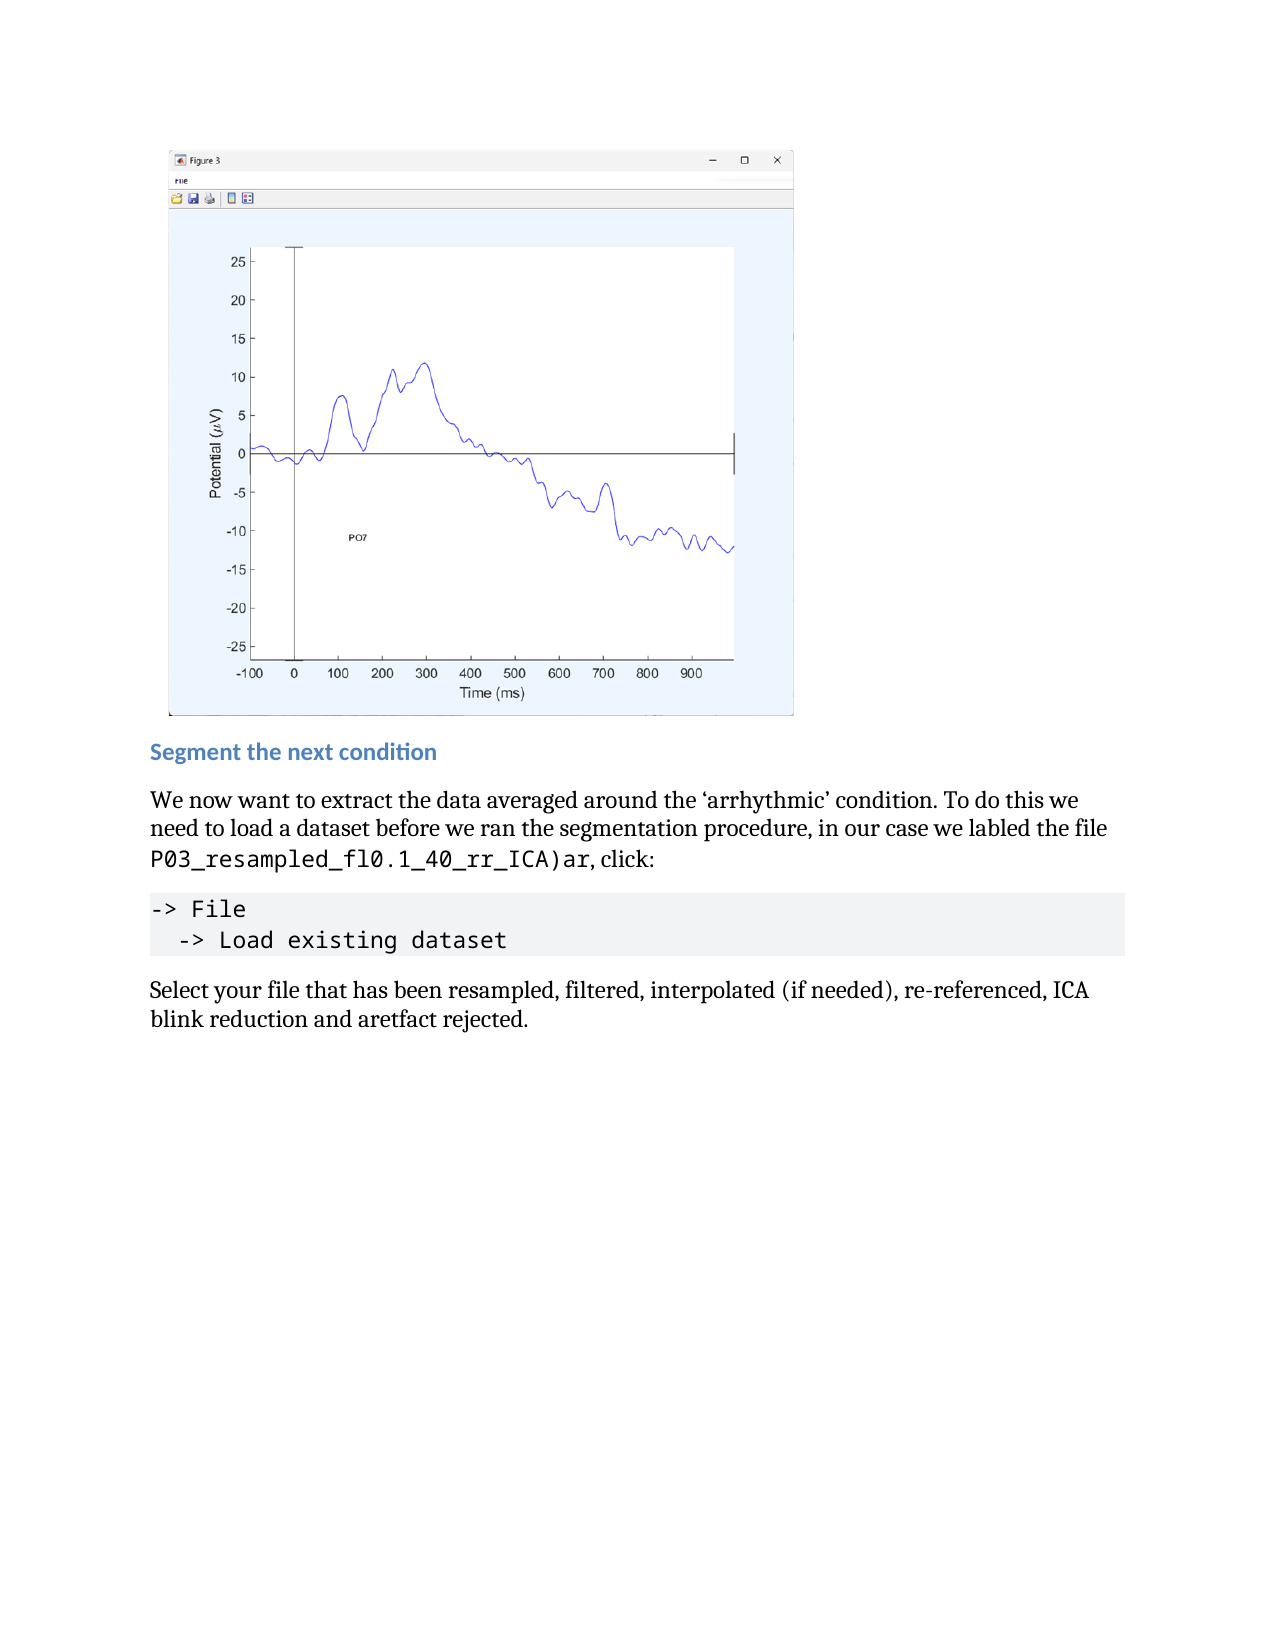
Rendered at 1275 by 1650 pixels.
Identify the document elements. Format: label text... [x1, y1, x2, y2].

text -> File -> Load existing dataset [150, 893, 1125, 956]
subtitle Segment the next condition [150, 736, 1125, 767]
picture [168, 150, 794, 716]
text Select your file that has been resampled, filtered, interpolated (if needed), re-referenced, ICA blink reduction and aretfact rejected. [150, 976, 1125, 1034]
text We now want to extract the data averaged around the ‘arrhythmic’ condition. To do this we need to load a dataset before we ran the segmentation procedure, in our case we labled the file P03_resampled_fl0.1_40_rr_ICA)ar, click: [150, 786, 1125, 874]
